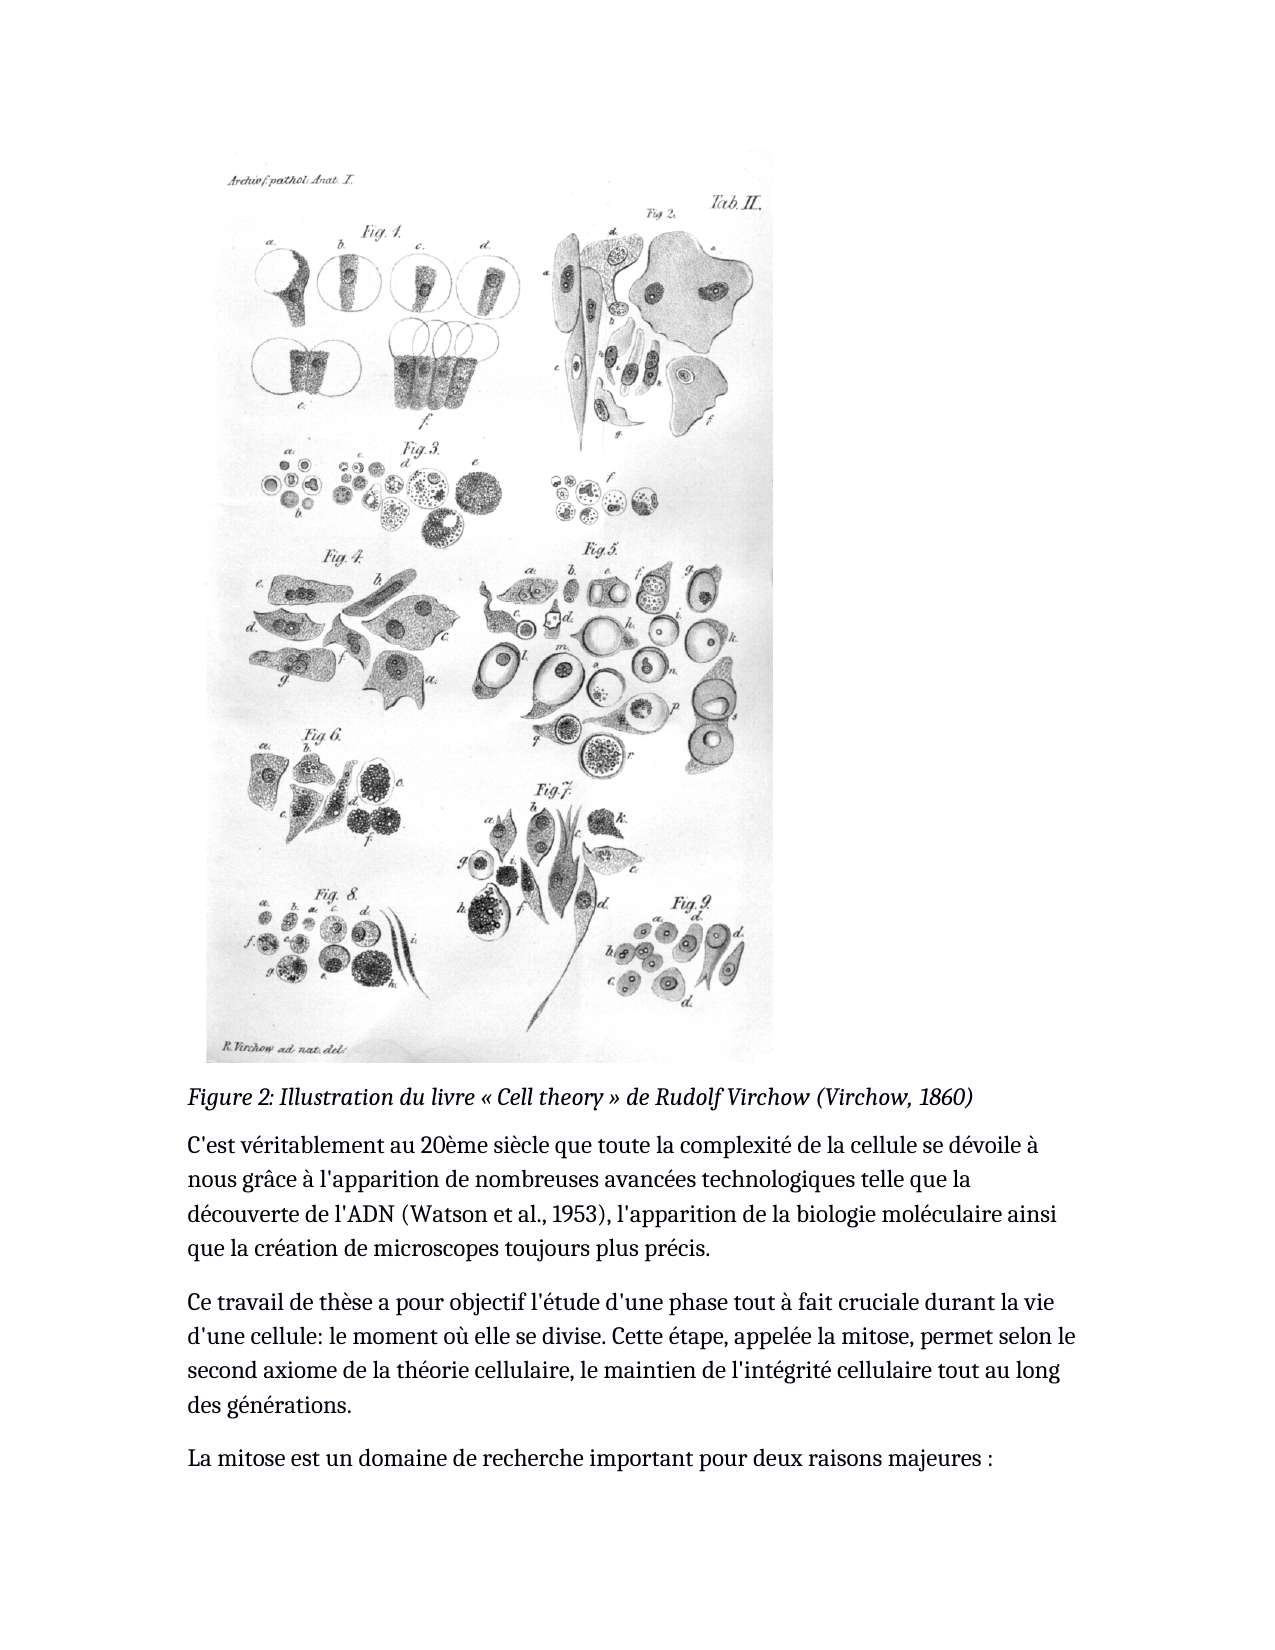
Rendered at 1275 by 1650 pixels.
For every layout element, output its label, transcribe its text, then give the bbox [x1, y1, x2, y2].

text C'est véritablement au 20ème siècle que toute la complexité de la cellule se dévoile à nous grâce à l'apparition de nombreuses avancées technologiques telle que la découverte de l'ADN (Watson et al., 1953), l'apparition de la biologie moléculaire ainsi que la création de microscopes toujours plus précis. [187, 1131, 1087, 1263]
picture [206, 150, 773, 1063]
text Ce travail de thèse a pour objectif l'étude d'une phase tout à fait cruciale durant la vie d'une cellule: le moment où elle se divise. Cette étape, appelée la mitose, permet selon le second axiome de la théorie cellulaire, le maintien de l'intégrité cellulaire tout au long des générations. [187, 1287, 1087, 1420]
text La mitose est un domaine de recherche important pour deux raisons majeures : [187, 1444, 1087, 1473]
text Figure 2: Illustration du livre « Cell theory » de Rudolf Virchow (Virchow, 1860) [187, 1083, 1087, 1112]
